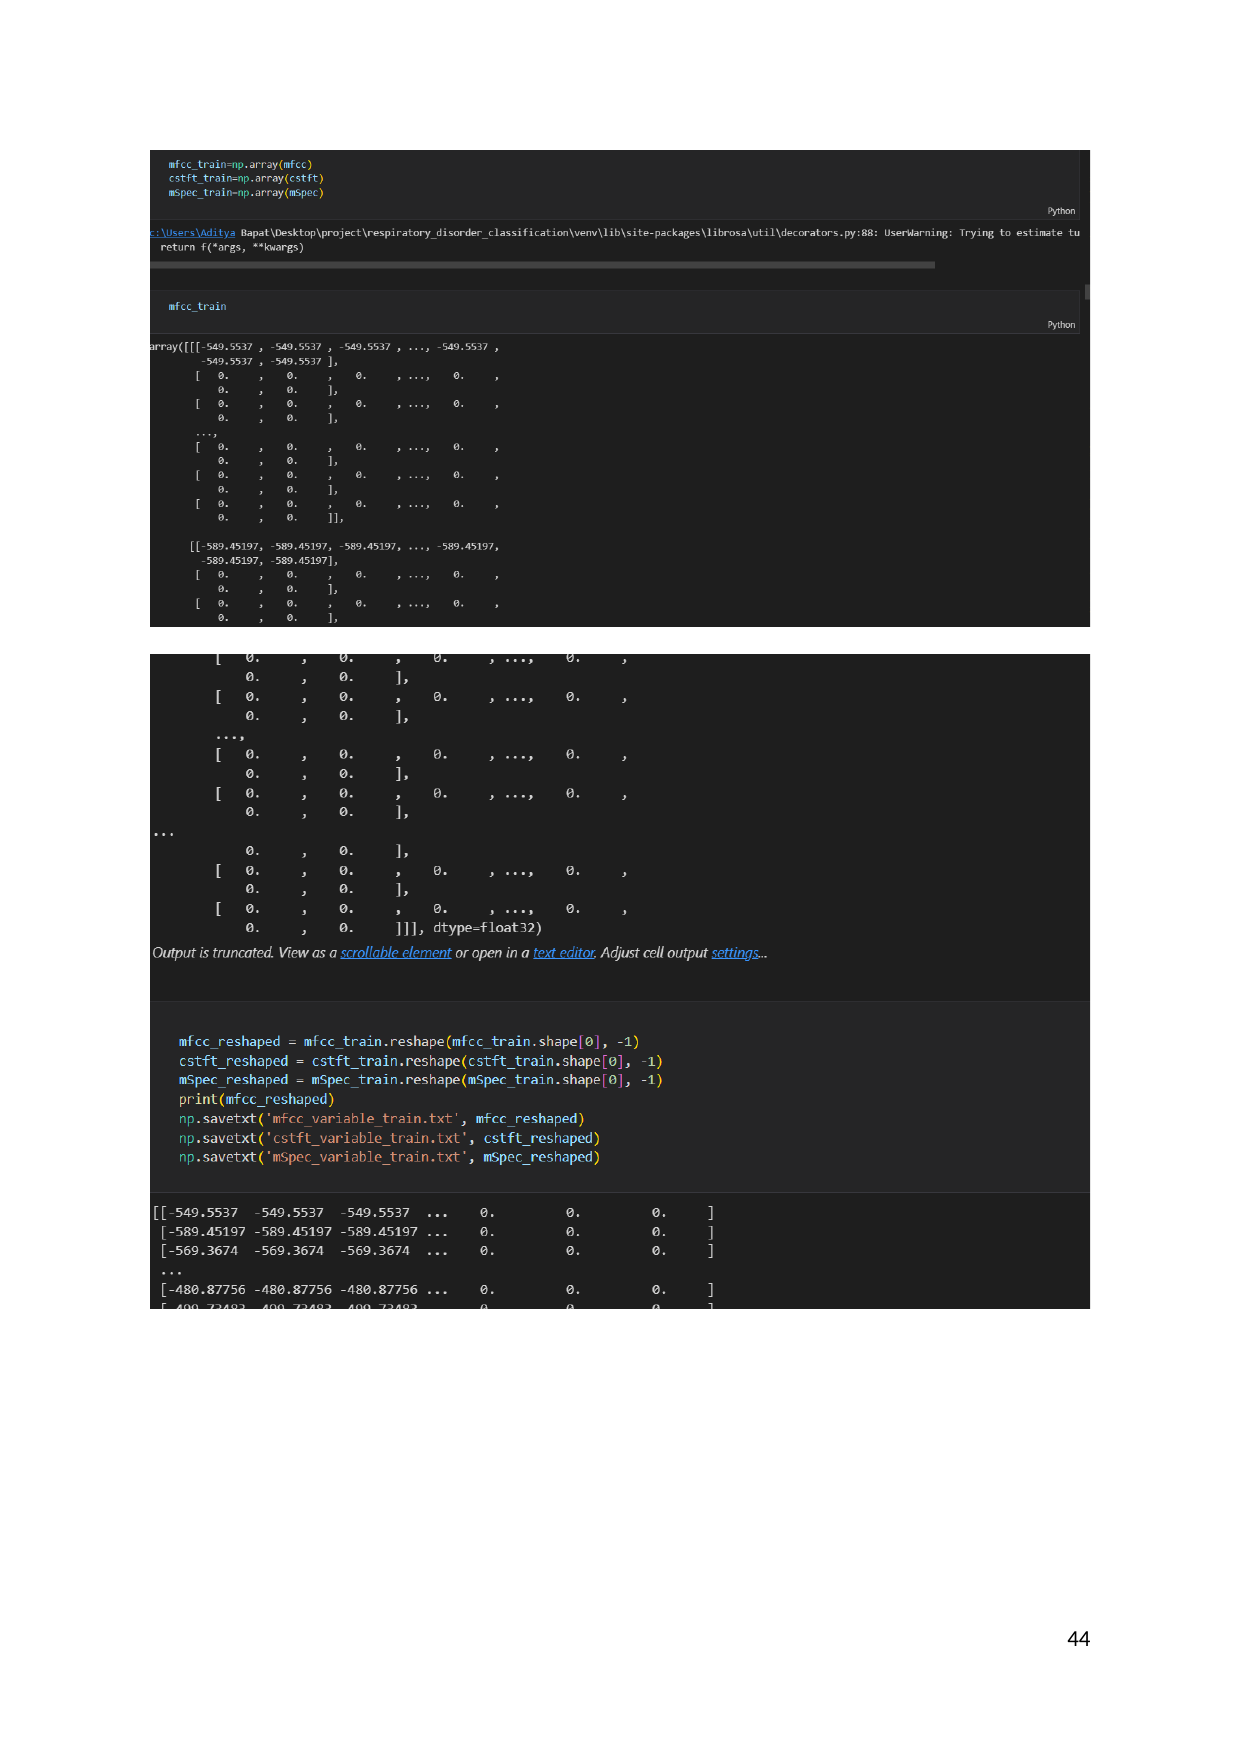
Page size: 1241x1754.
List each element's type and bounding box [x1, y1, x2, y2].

picture [150, 654, 1091, 1309]
picture [150, 150, 1091, 627]
